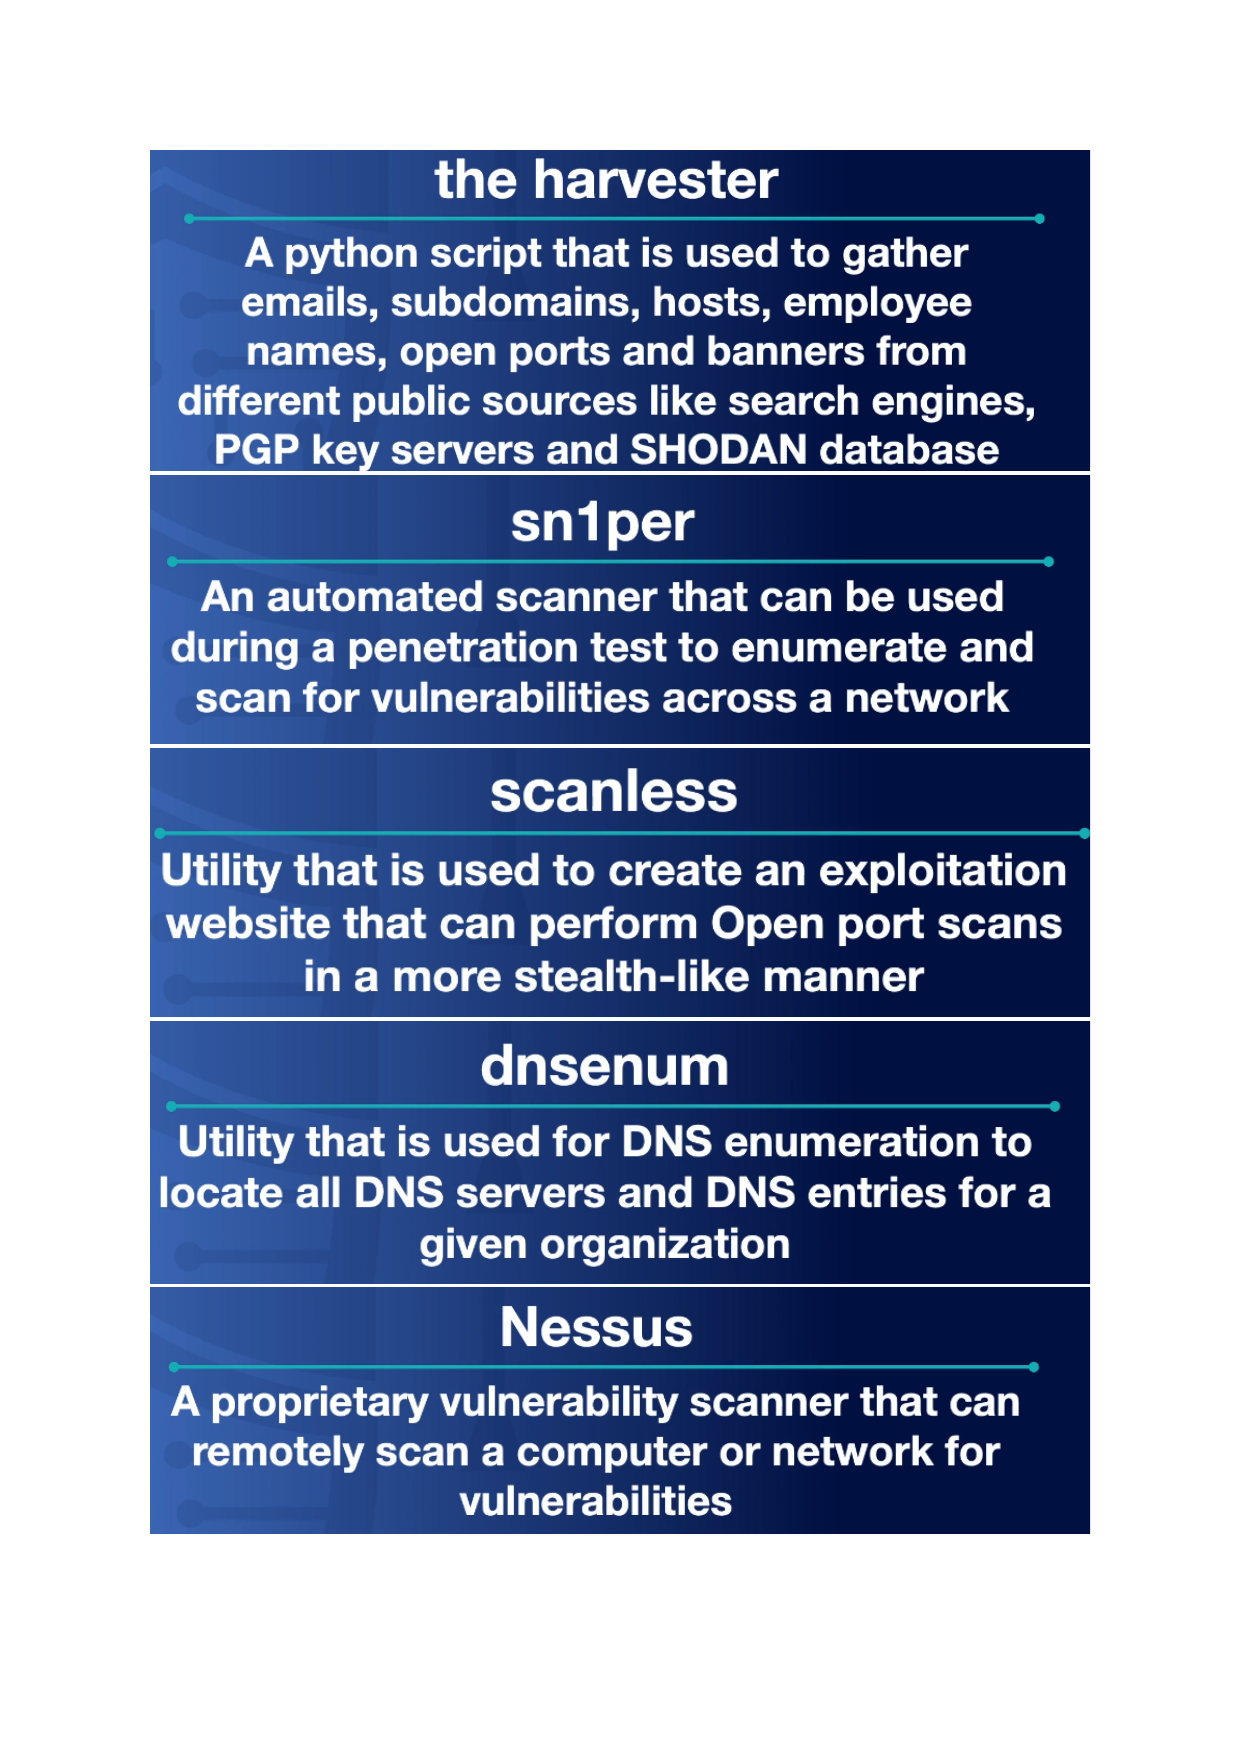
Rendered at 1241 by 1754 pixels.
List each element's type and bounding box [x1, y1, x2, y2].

picture [150, 1287, 1091, 1534]
picture [150, 475, 1091, 744]
picture [150, 150, 1091, 471]
picture [150, 748, 1091, 1017]
picture [150, 1021, 1091, 1284]
